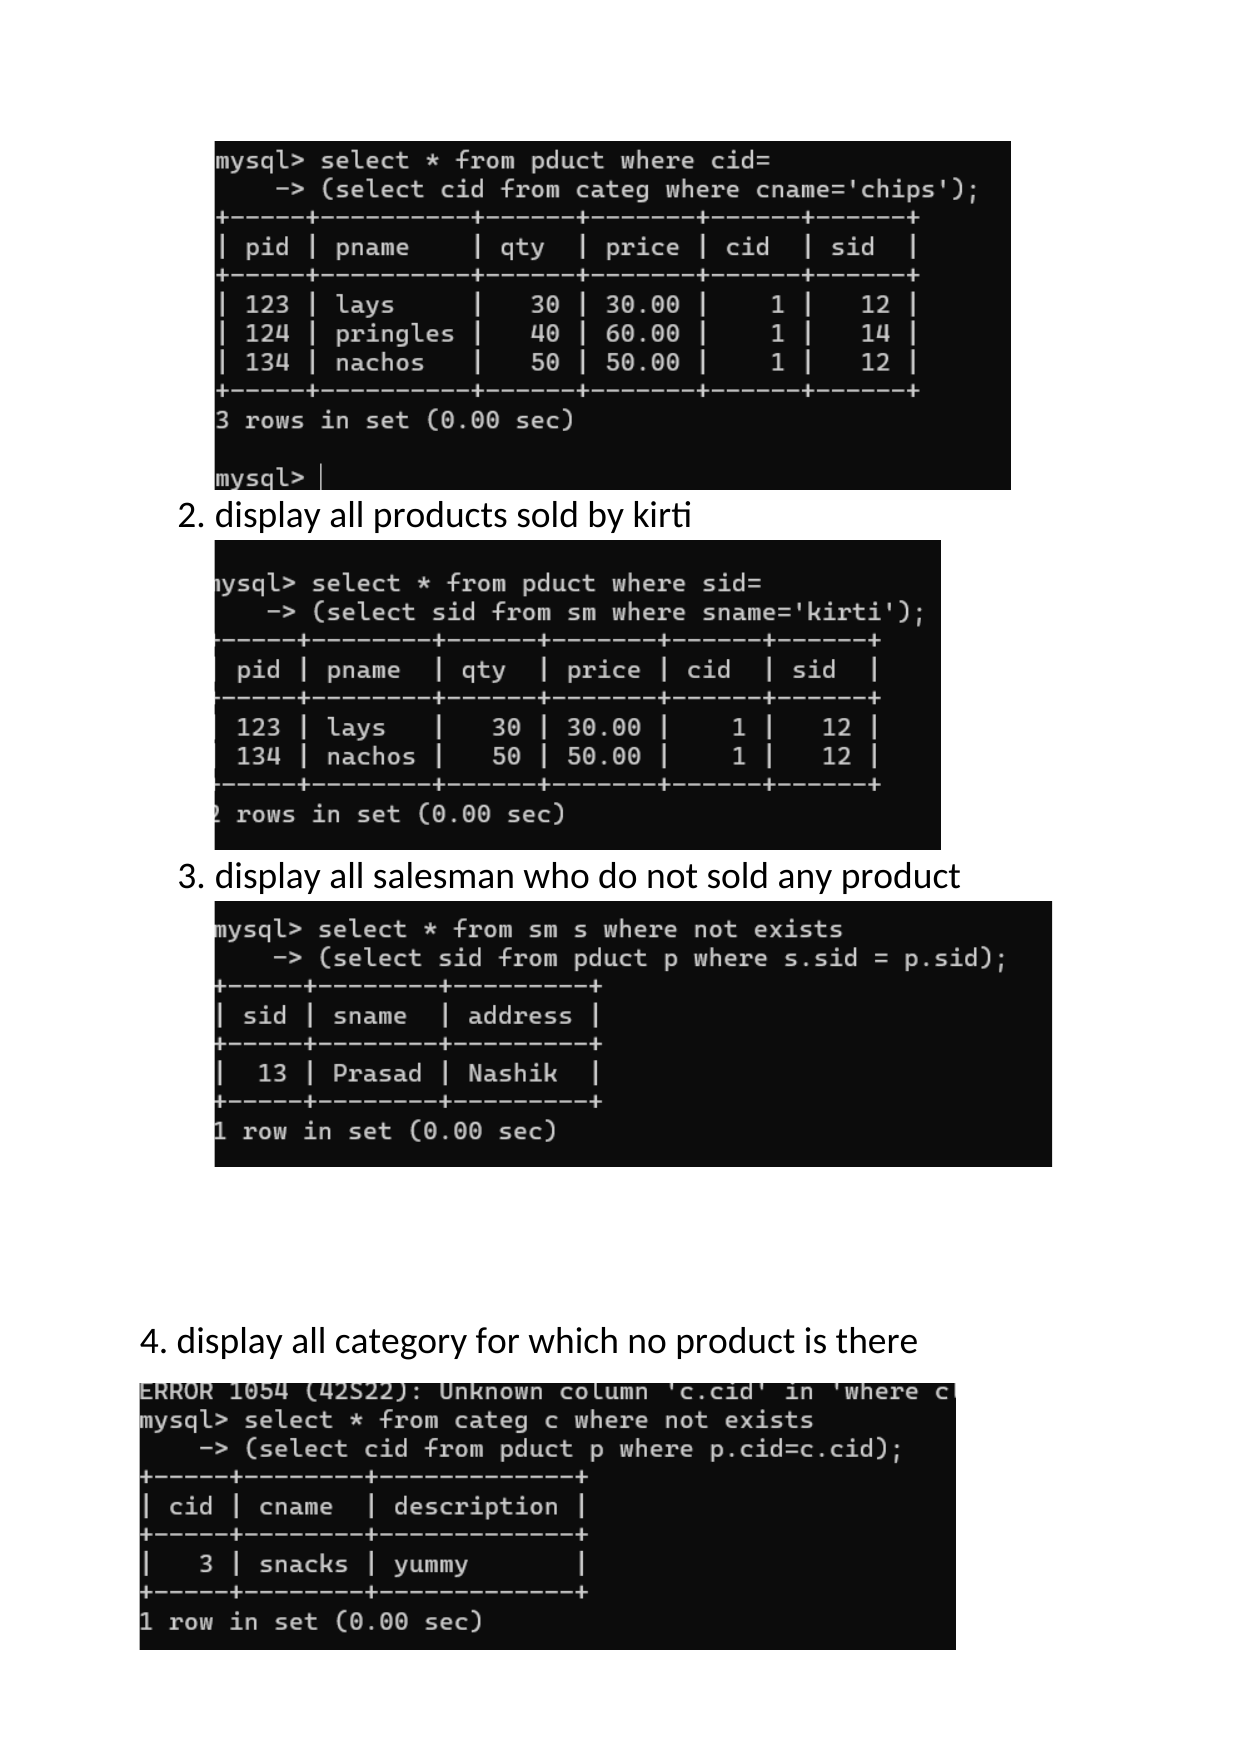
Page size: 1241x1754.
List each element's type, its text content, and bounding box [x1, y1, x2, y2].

text 4. display all category for which no product is there [139, 1317, 1103, 1363]
picture [139, 1383, 956, 1650]
picture [214, 540, 941, 850]
list display all products sold by kirti [177, 491, 1103, 537]
picture [214, 141, 1011, 490]
list display all salesman who do not sold any product [177, 852, 1103, 898]
picture [214, 901, 1053, 1167]
